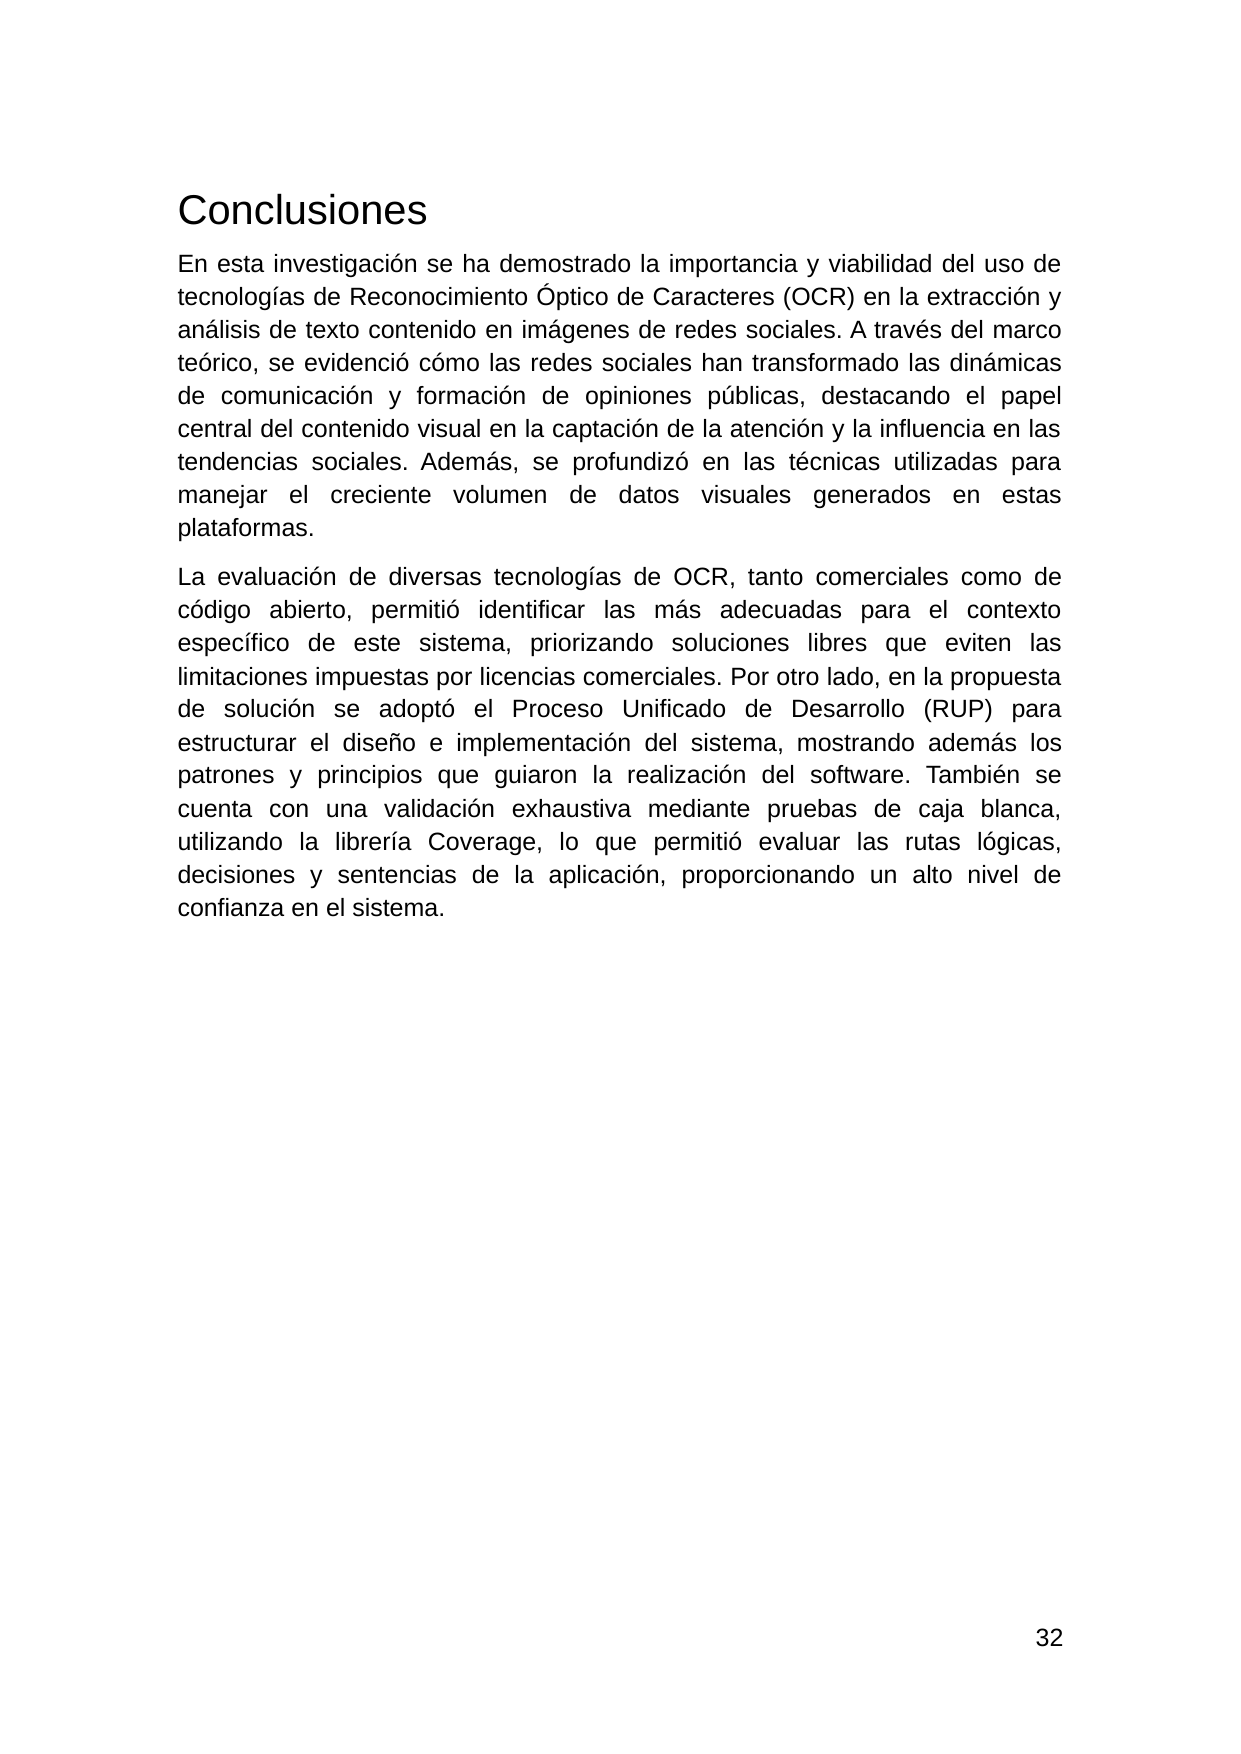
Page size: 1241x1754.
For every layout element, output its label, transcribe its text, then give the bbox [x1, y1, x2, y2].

text En esta investigación se ha demostrado la importancia y viabilidad del uso de tecnologías de Reconocimiento Óptico de Caracteres (OCR) en la extracción y análisis de texto contenido en imágenes de redes sociales. A través del marco teórico, se evidenció cómo las redes sociales han transformado las dinámicas de comunicación y formación de opiniones públicas, destacando el papel central del contenido visual en la captación de la atención y la influencia en las tendencias sociales. Además, se profundizó en las técnicas utilizadas para manejar el creciente volumen de datos visuales generados en estas plataformas. [177, 248, 1063, 541]
subtitle Conclusiones [177, 185, 1063, 233]
text La evaluación de diversas tecnologías de OCR, tanto comerciales como de código abierto, permitió identificar las más adecuadas para el contexto específico de este sistema, priorizando soluciones libres que eviten las limitaciones impuestas por licencias comerciales. Por otro lado, en la propuesta de solución se adoptó el Proceso Unificado de Desarrollo (RUP) para estructurar el diseño e implementación del sistema, mostrando además los patrones y principios que guiaron la realización del software. También se cuenta con una validación exhaustiva mediante pruebas de caja blanca, utilizando la librería Coverage, lo que permitió evaluar las rutas lógicas, decisiones y sentencias de la aplicación, proporcionando un alto nivel de confianza en el sistema. [177, 562, 1063, 921]
